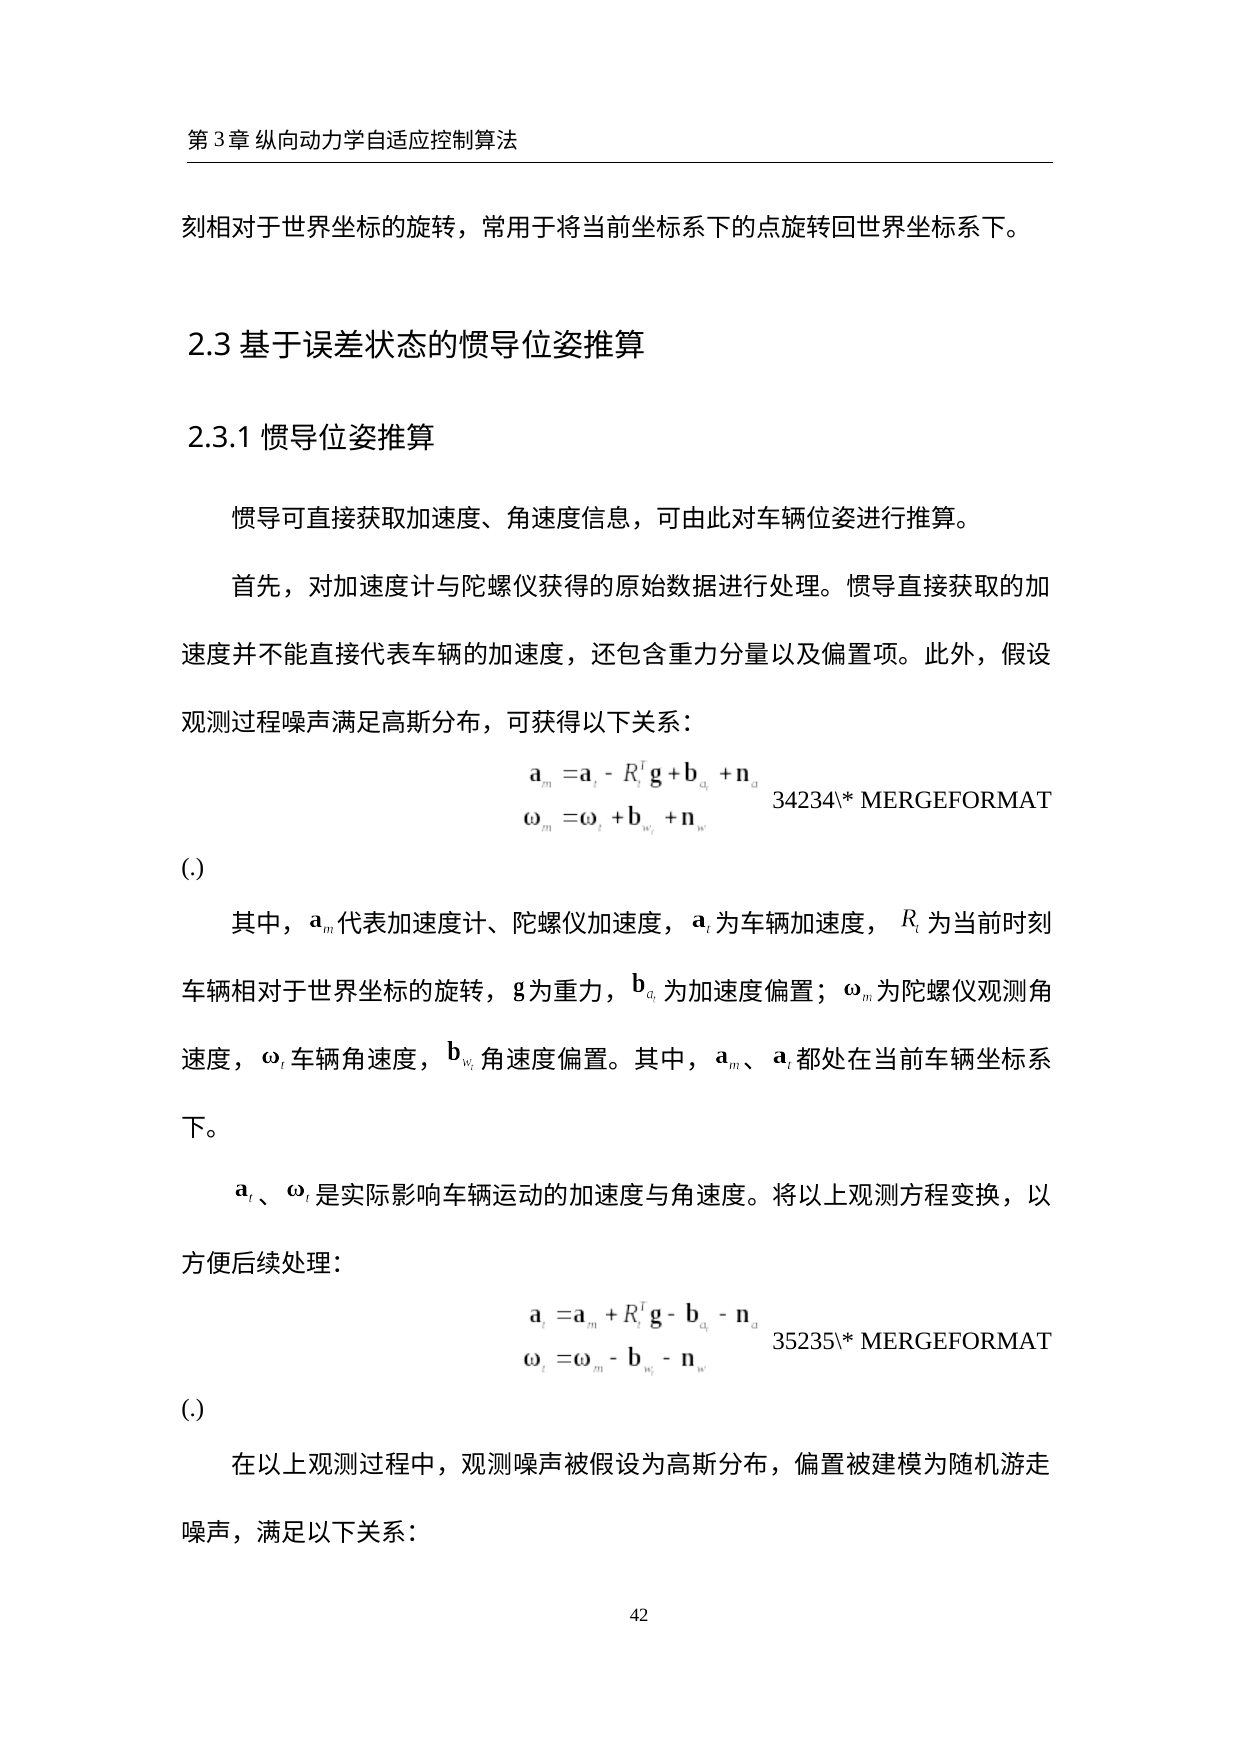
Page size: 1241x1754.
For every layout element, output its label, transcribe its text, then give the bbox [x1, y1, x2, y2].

text 2.3 基于误差状态的惯导位姿推算 [187, 309, 1053, 377]
text 惯导可直接获取加速度、角速度信息，可由此对车辆位姿进行推算。 [181, 483, 1053, 551]
text 其中，代表加速度计、陀螺仪加速度，为车辆加速度， 为当前时刻车辆相对于世界坐标的旋转，为重力，为加速度偏置；为陀螺仪观测角速度，车辆角速度，角速度偏置。其中，、都处在当前车辆坐标系下。 [181, 888, 1053, 1159]
text 2.3.1 惯导位姿推算 [187, 402, 1053, 470]
text 在以上观测过程中，观测噪声被假设为高斯分布，偏置被建模为随机游走噪声，满足以下关系： [181, 1429, 1053, 1565]
text 首先，对加速度计与陀螺仪获得的原始数据进行处理。惯导直接获取的加速度并不能直接代表车辆的加速度，还包含重力分量以及偏置项。此外，假设观测过程噪声满足高斯分布，可获得以下关系： [181, 551, 1053, 754]
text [181, 191, 1053, 259]
text 、是实际影响车辆运动的加速度与角速度。将以上观测方程变换，以方便后续处理： [181, 1159, 1053, 1295]
